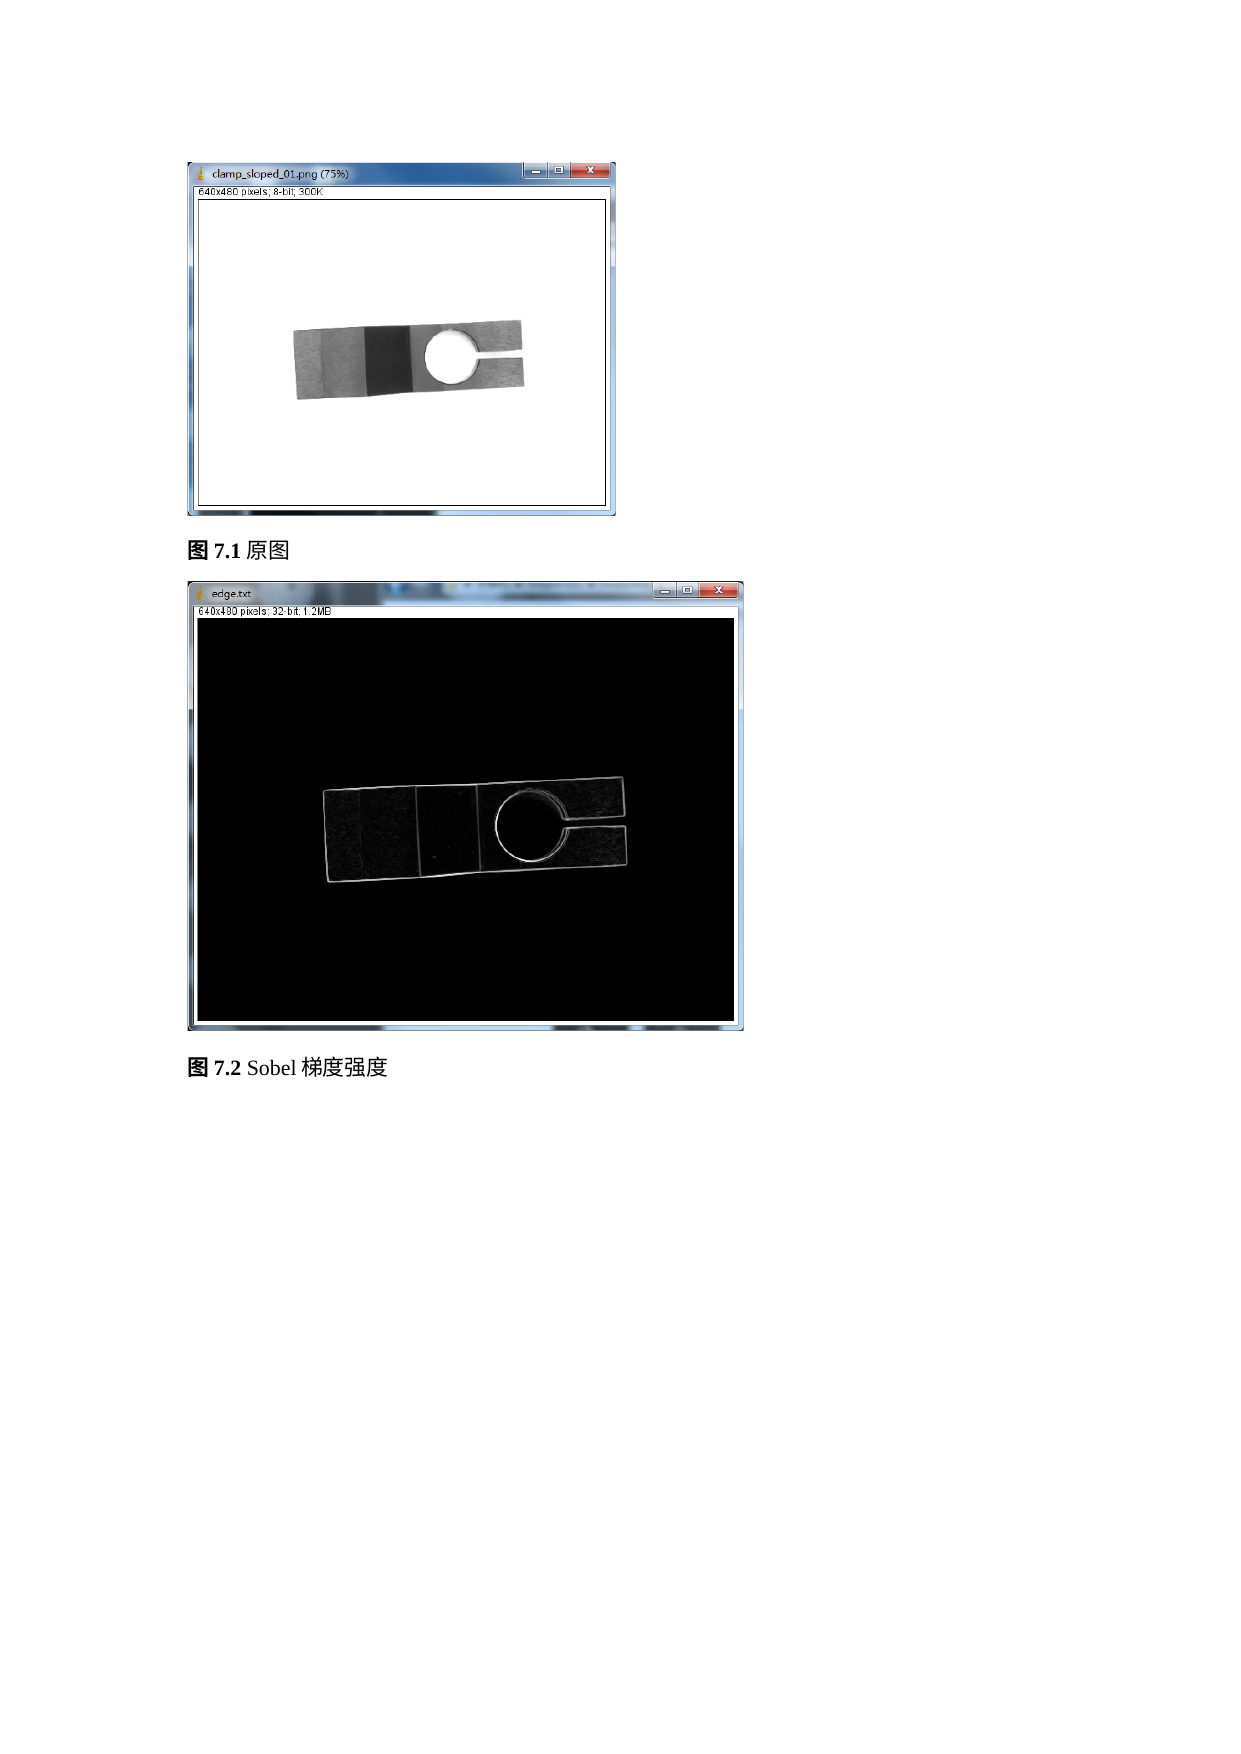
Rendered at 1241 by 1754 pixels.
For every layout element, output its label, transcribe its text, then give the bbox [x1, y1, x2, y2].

text 图7.1 原图 [187, 533, 1053, 565]
picture [187, 581, 744, 1031]
picture [187, 162, 616, 516]
text 图7.2 Sobel梯度强度 [187, 1049, 1053, 1082]
